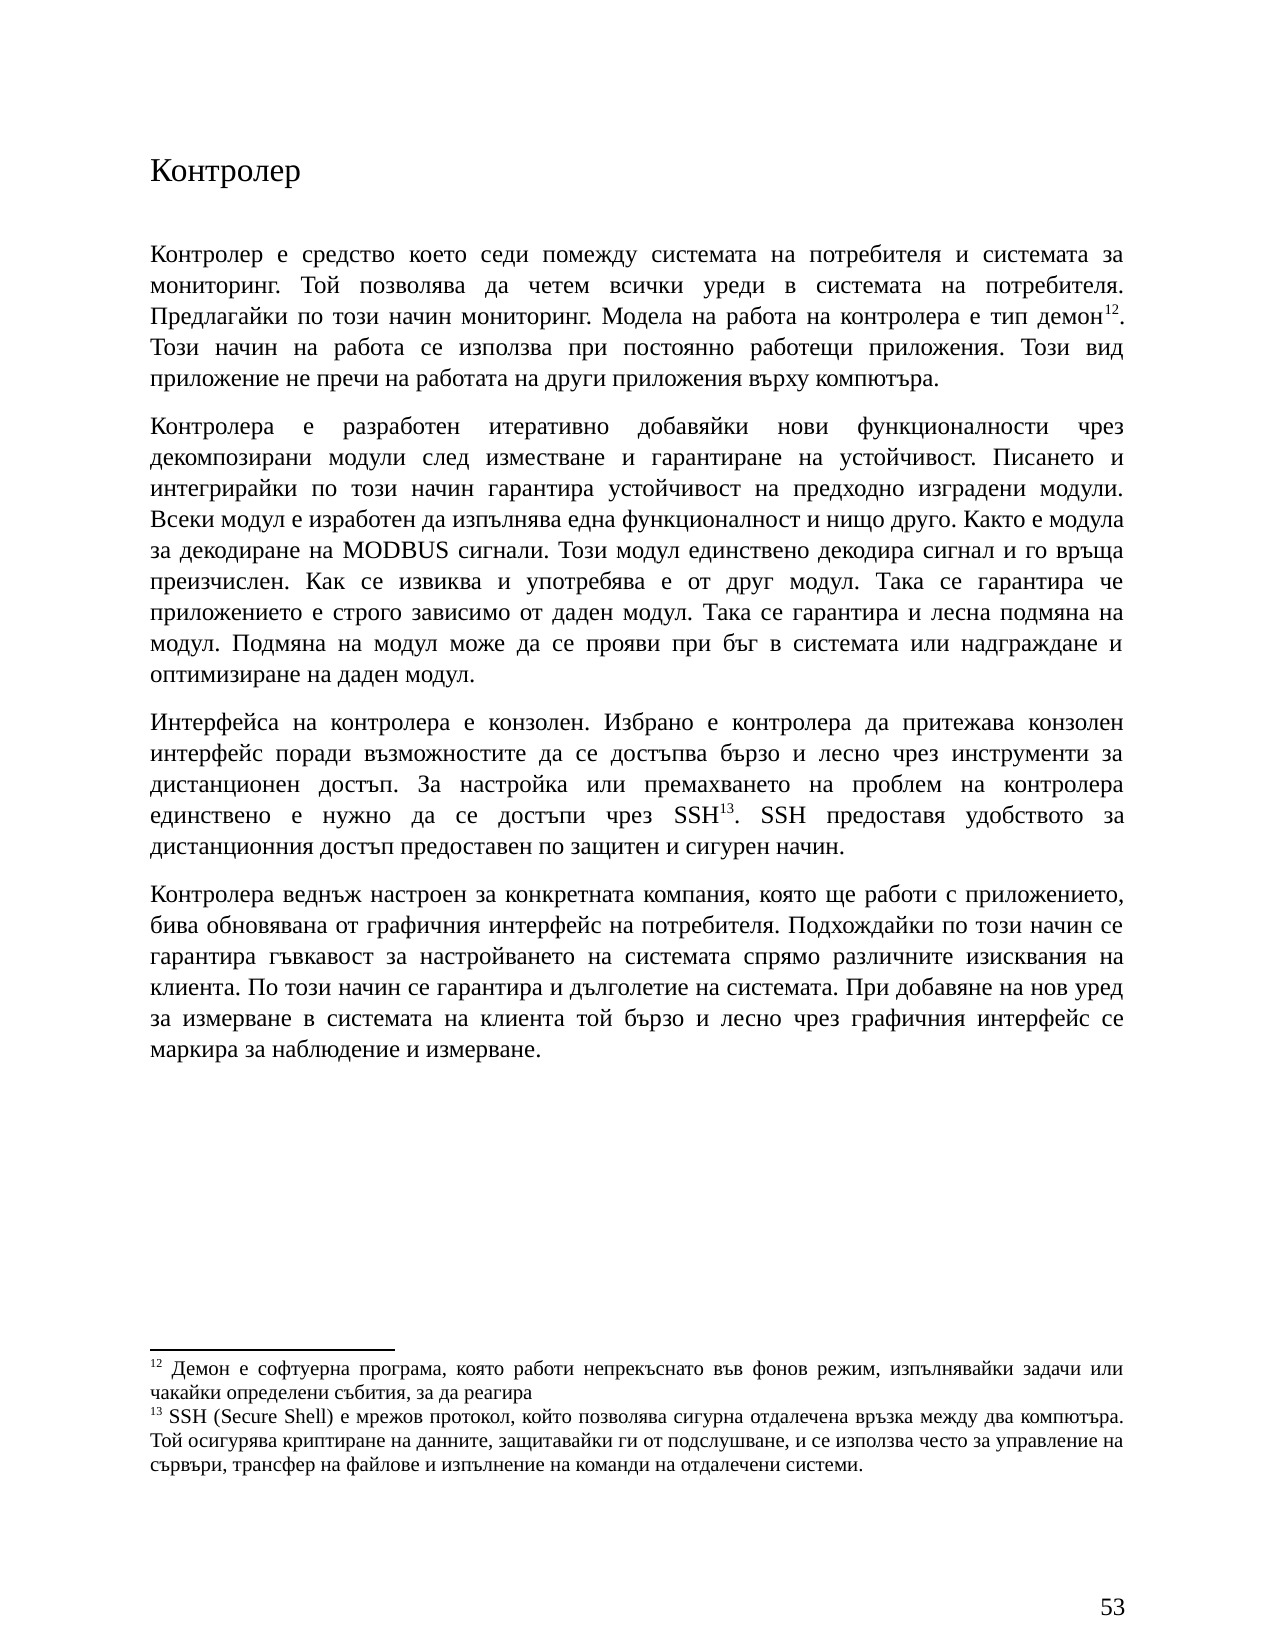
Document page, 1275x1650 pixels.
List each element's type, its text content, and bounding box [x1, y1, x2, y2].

text Контролера е разработен итеративно добавяйки нови функционалности чрез декомпозирани модули след изместване и гарантиране на устойчивост. Писането и интегрирайки по този начин гарантира устойчивост на предходно изградени модули. Всеки модул е изработен да изпълнява една функционалност и нищо друго. Както е модула за декодиране на MODBUS сигнали. Този модул единствено декодира сигнал и го връща преизчислен. Как се извиква и употребява е от друг модул. Така се гарантира че приложението е строго зависимо от даден модул. Така се гарантира и лесна подмяна на модул. Подмяна на модул може да се прояви при бъг в системата или надграждане и оптимизиране на даден модул. [150, 411, 1125, 688]
text Контролер е средство което седи помежду системата на потребителя и системата за мониторинг. Той позволява да четем всички уреди в системата на потребителя. Предлагайки по този начин мониторинг. Модела на работа на контролера е тип демон. Този начин на работа се използва при постоянно работещи приложения. Този вид приложение не пречи на работата на други приложения върху компютъра. [150, 239, 1125, 392]
text Интерфейса на контролера е конзолен. Избрано е контролера да притежава конзолен интерфейс поради възможностите да се достъпва бързо и лесно чрез инструменти за дистанционен достъп. За настройка или премахването на проблем на контролера единствено е нужно да се достъпи чрез SSH. SSH предоставя удобството за дистанционния достъп предоставен по защитен и сигурен начин. [150, 707, 1125, 860]
text Контролера веднъж настроен за конкретната компания, която ще работи с приложението, бива обновявана от графичния интерфейс на потребителя. Подхождайки по този начин се гарантира гъвкавост за настройването на системата спрямо различните изисквания на клиента. По този начин се гарантира и дълголетие на системата. При добавяне на нов уред за измерване в системата на клиента той бързо и лесно чрез графичния интерфейс се маркира за наблюдение и измерване. [150, 879, 1125, 1063]
subtitle Контролер [150, 150, 1125, 188]
